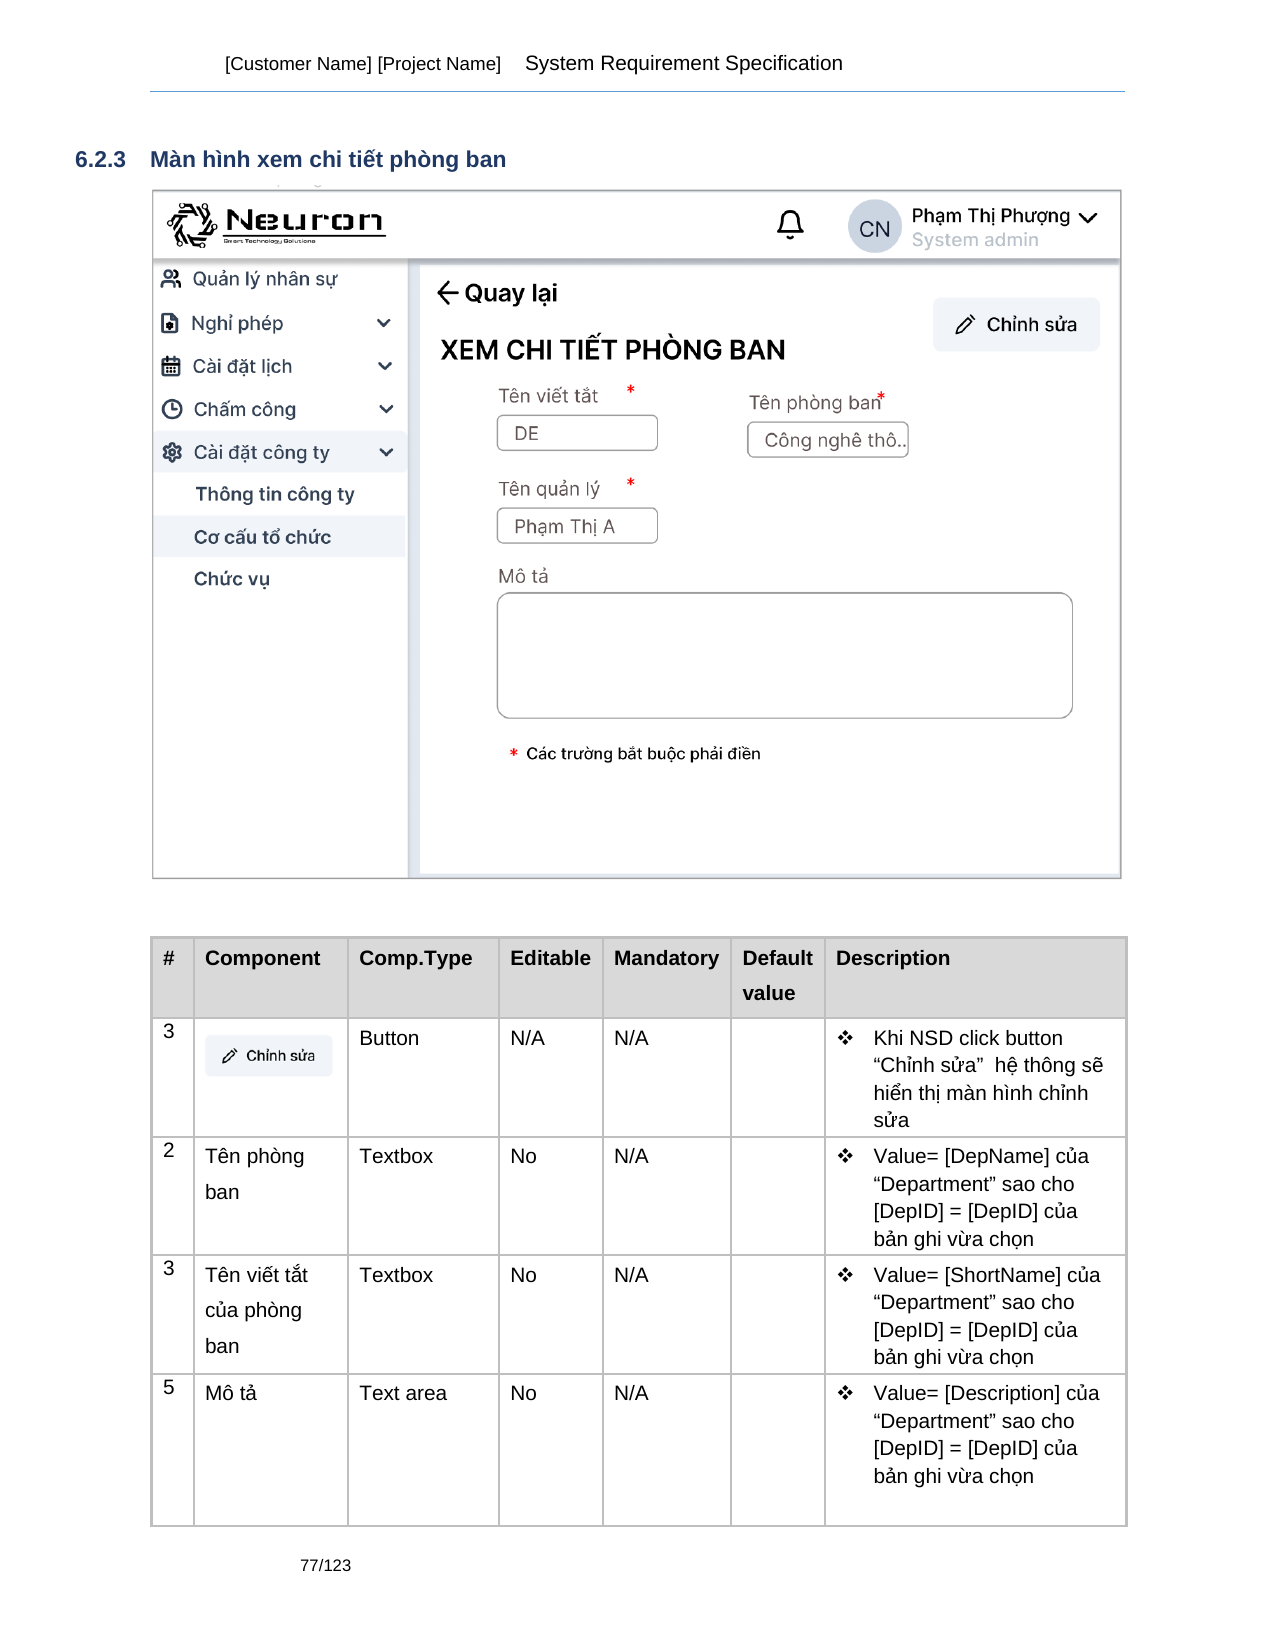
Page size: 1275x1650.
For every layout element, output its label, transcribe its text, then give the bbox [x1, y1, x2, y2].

table_cell N/A [604, 1019, 730, 1136]
table_cell [732, 1138, 824, 1254]
table_cell 3 [153, 1019, 193, 1136]
table_cell No [500, 1375, 602, 1525]
table_cell [732, 1256, 824, 1372]
table_cell 5 [153, 1375, 193, 1525]
table_cell No [500, 1138, 602, 1254]
subtitle Màn hình xem chi tiết phòng ban [75, 146, 1125, 173]
picture [204, 1025, 336, 1088]
table_cell Button [349, 1019, 498, 1136]
table_cell N/A [604, 1256, 730, 1372]
table_header Default value [732, 939, 824, 1017]
table_cell 3 [153, 1256, 193, 1372]
table_cell N/A [500, 1019, 602, 1136]
table_cell [732, 1019, 824, 1136]
table_cell Textbox [349, 1138, 498, 1254]
table_cell 2 [153, 1138, 193, 1254]
table_header Mandatory [604, 939, 730, 1017]
table_cell Tên viết tắt của phòng ban [195, 1256, 347, 1372]
table_cell No [500, 1256, 602, 1372]
table_cell Value= [DepName] của “Department” sao cho [DepID] = [DepID] của bản ghi vừa chọn [826, 1138, 1125, 1254]
table_header Component [195, 939, 347, 1017]
table_cell N/A [604, 1375, 730, 1525]
table_cell Value= [Description] của “Department” sao cho [DepID] = [DepID] của bản ghi vừa chọn [826, 1375, 1125, 1525]
table_cell [195, 1019, 347, 1136]
table_header Comp.Type [349, 939, 498, 1017]
table_cell N/A [604, 1138, 730, 1254]
table_header Editable [500, 939, 602, 1017]
table_cell Mô tả [195, 1375, 347, 1525]
table_header # [153, 939, 193, 1017]
table_cell Textbox [349, 1256, 498, 1372]
table_cell Value= [ShortName] của “Department” sao cho [DepID] = [DepID] của bản ghi vừa chọn [826, 1256, 1125, 1372]
table_cell [732, 1375, 824, 1525]
table_cell Text area [349, 1375, 498, 1525]
picture [150, 185, 1125, 882]
table_cell Khi NSD click button “Chỉnh sửa” hệ thông sẽ hiển thị màn hình chỉnh sửa [826, 1019, 1125, 1136]
table_cell Tên phòng ban [195, 1138, 347, 1254]
table_header Description [826, 939, 1125, 1017]
